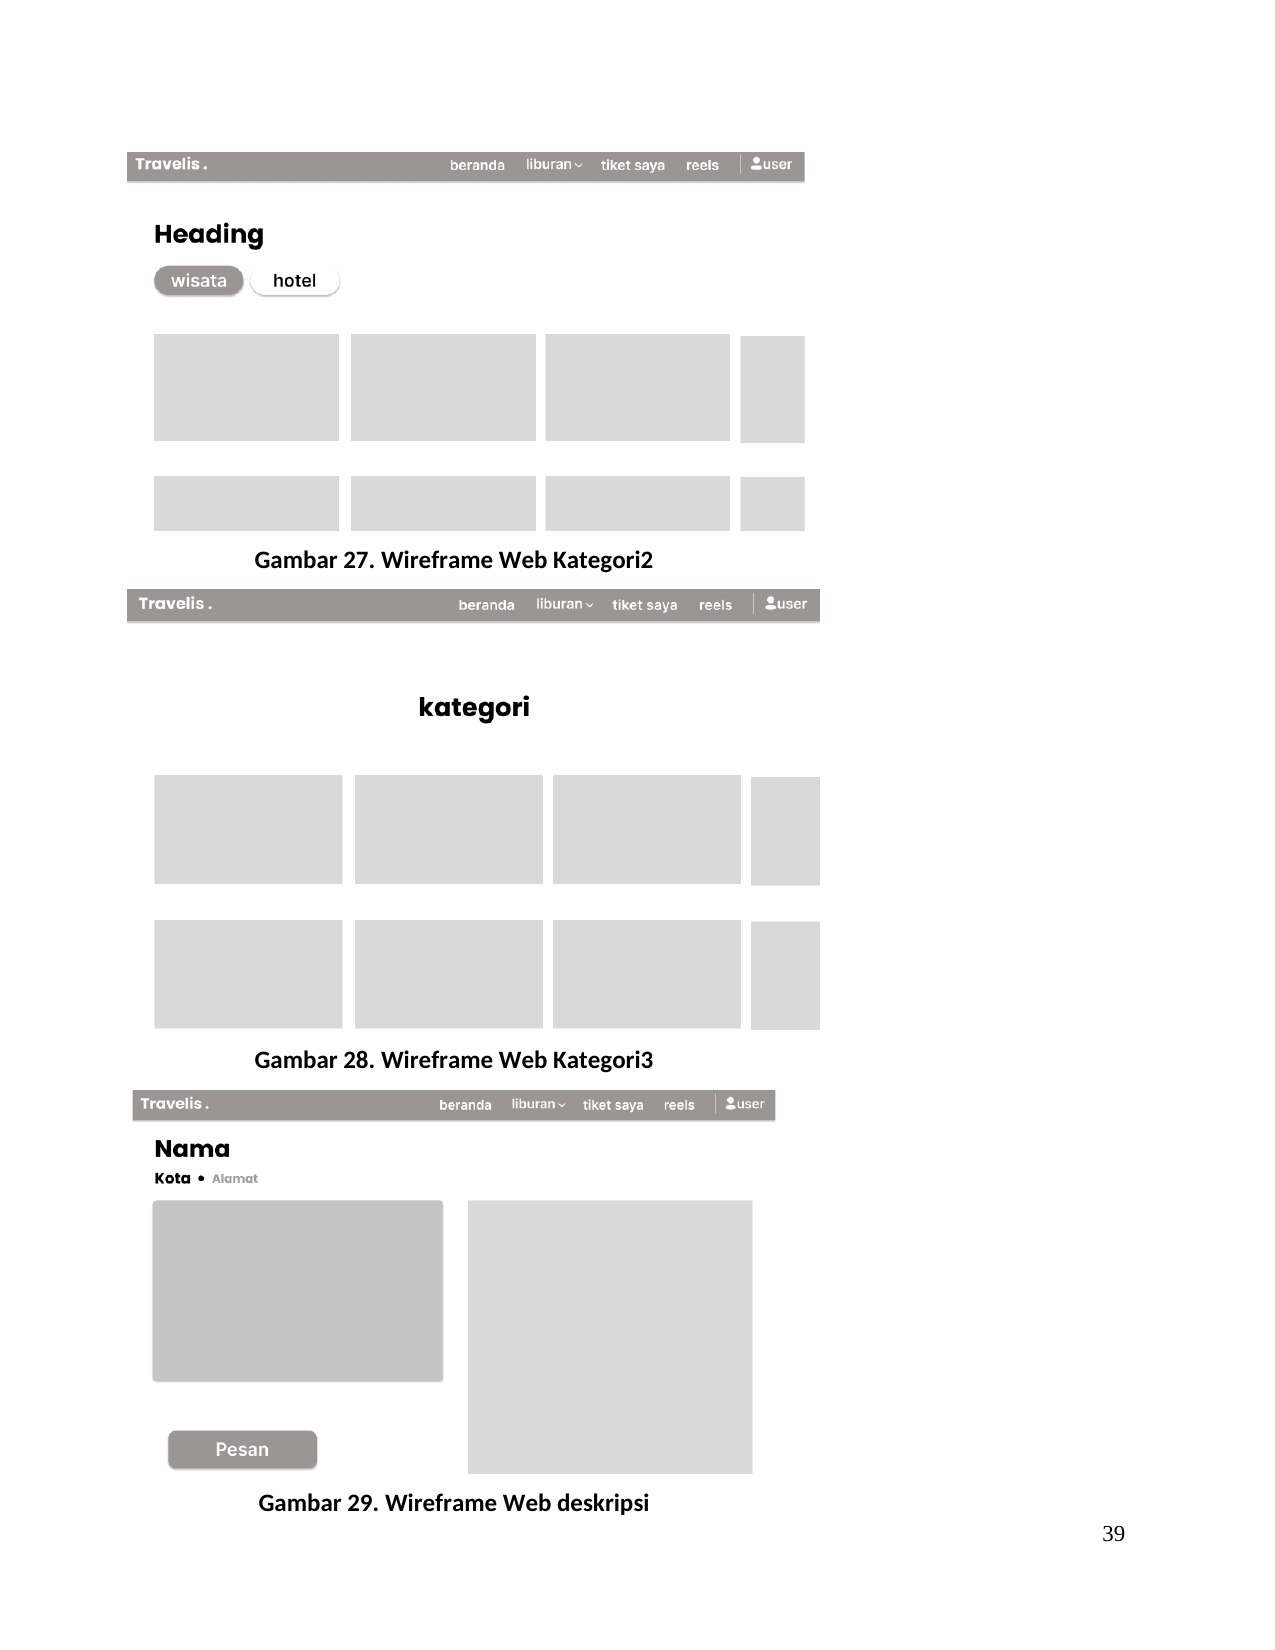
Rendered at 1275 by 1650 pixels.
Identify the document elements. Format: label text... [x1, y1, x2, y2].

picture [127, 152, 805, 531]
text Gambar 29. Wireframe Web deskripsi [127, 1487, 781, 1517]
text Gambar 27. Wireframe Web Kategori2 [127, 544, 781, 574]
picture [132, 1090, 776, 1474]
picture [127, 589, 820, 1032]
text Gambar 28. Wireframe Web Kategori3 [127, 1045, 781, 1075]
